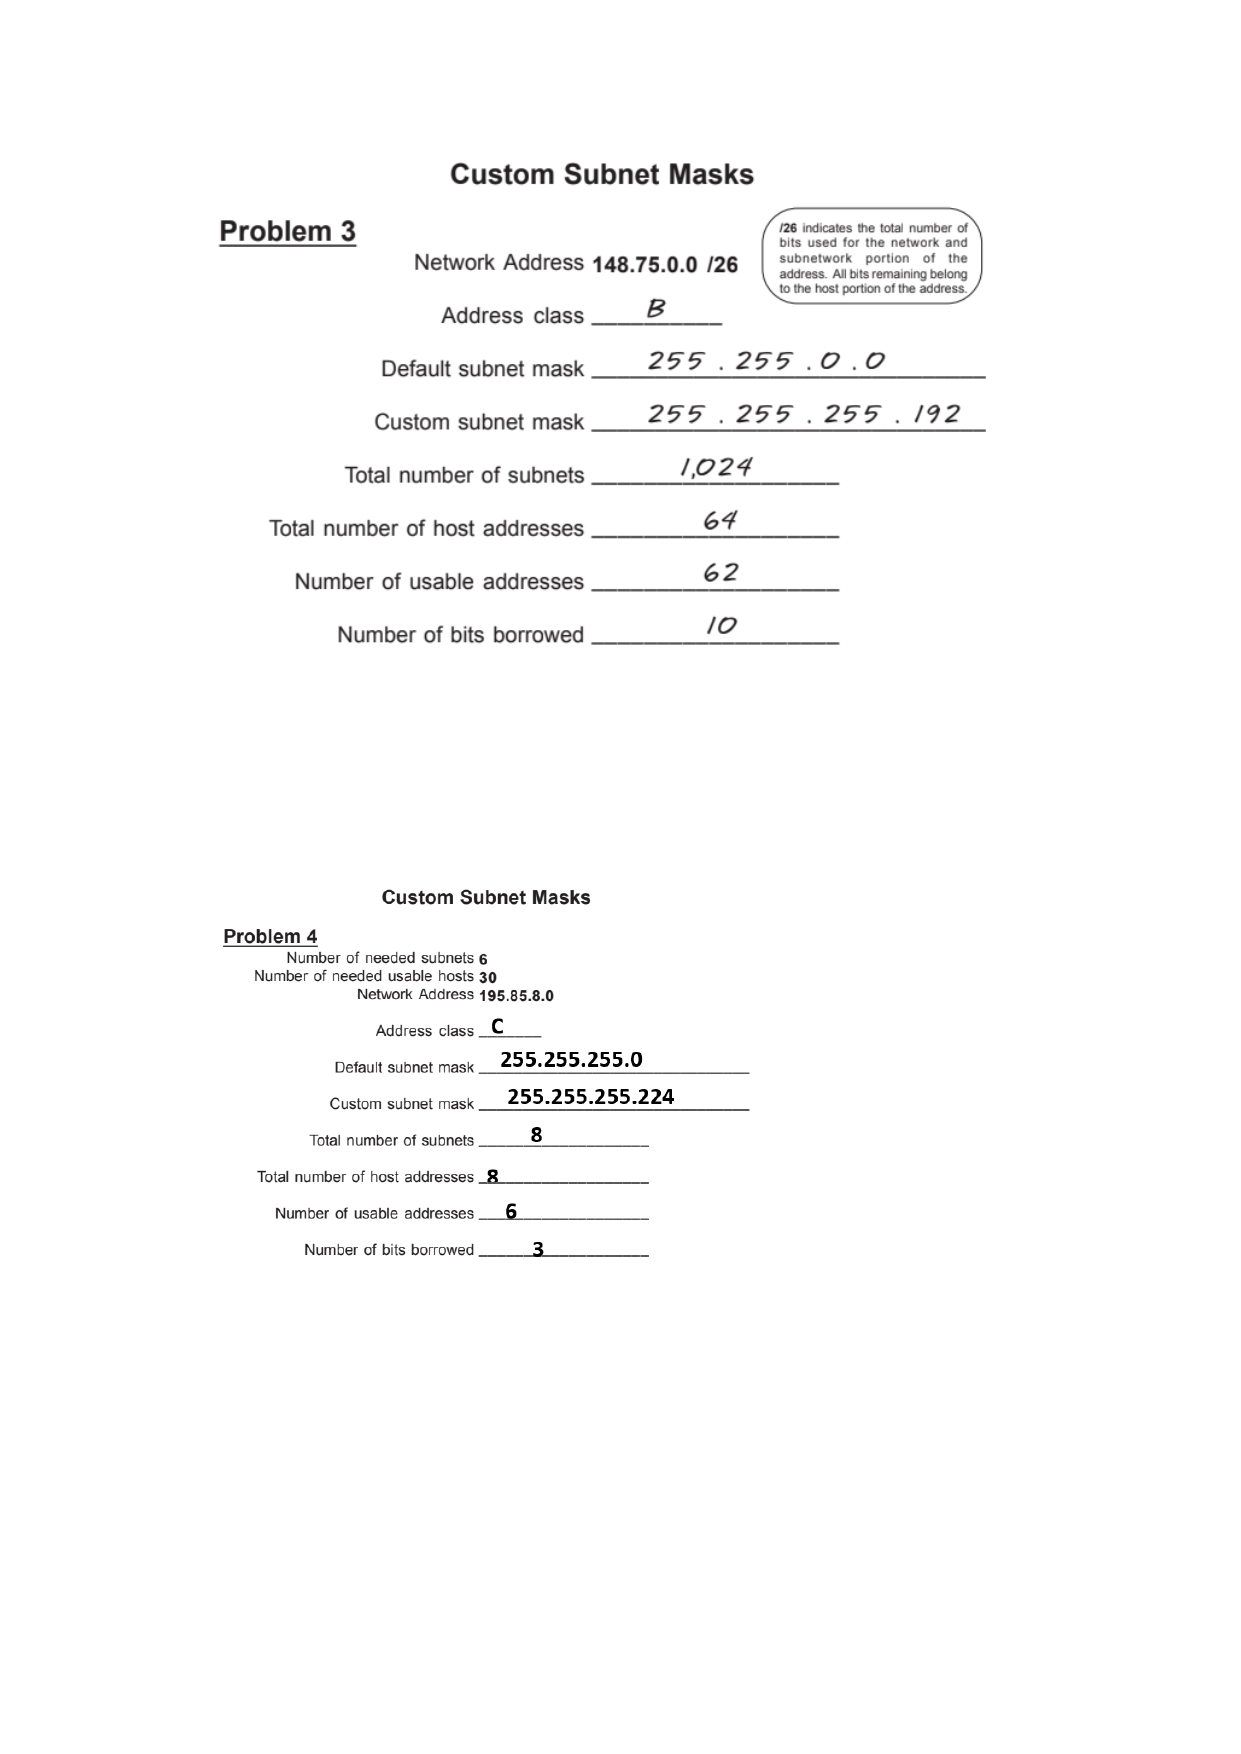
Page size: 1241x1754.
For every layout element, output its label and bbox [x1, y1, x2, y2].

picture [150, 150, 1091, 727]
picture [150, 838, 1091, 1467]
